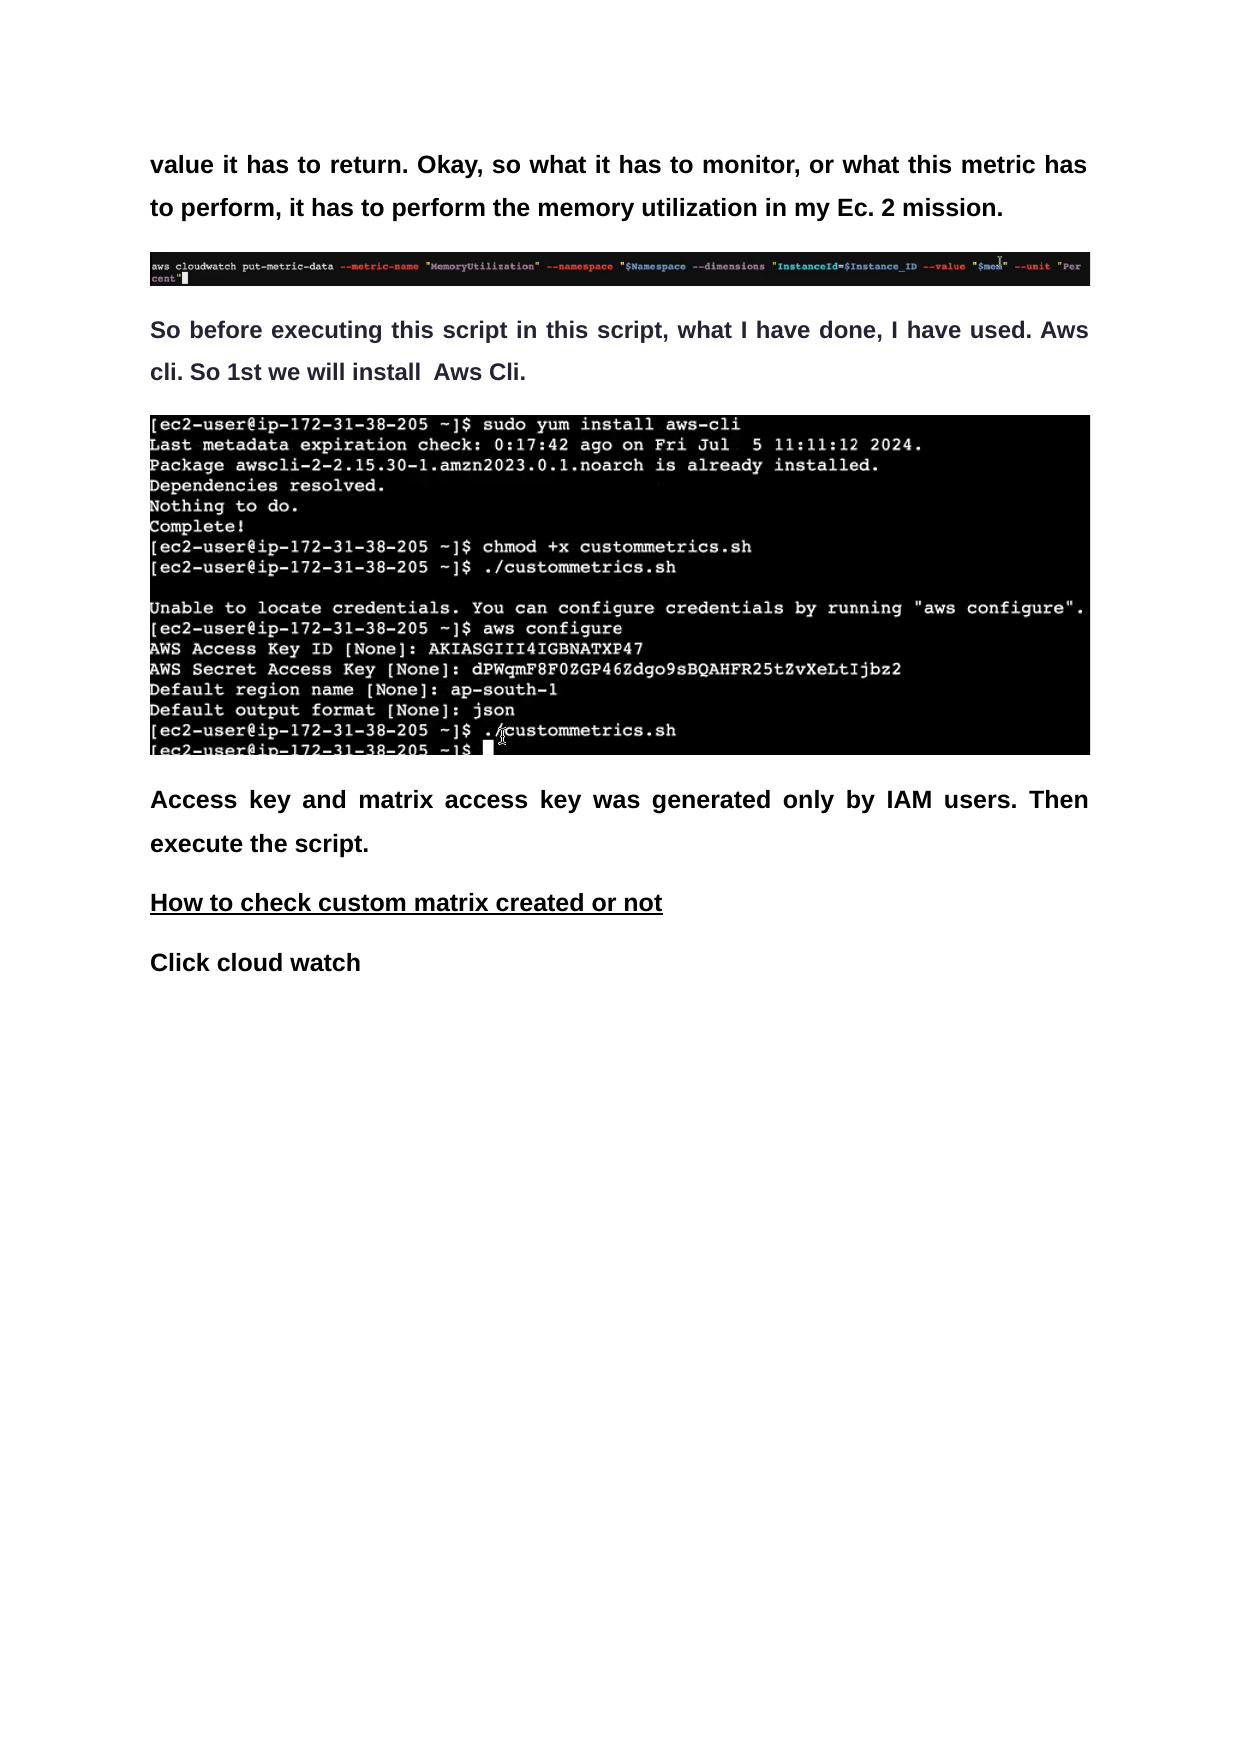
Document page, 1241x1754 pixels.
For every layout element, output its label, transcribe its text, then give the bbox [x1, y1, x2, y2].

text Click cloud watch [150, 948, 1090, 977]
text How to check custom matrix created or not [150, 888, 1090, 917]
picture [150, 252, 1091, 286]
text Access key and matrix access key was generated only by IAM users. Then execute the script. [150, 785, 1090, 857]
text So before executing this script in this script, what I have done, I have used. Aws cli. So 1st we will install Aws Cli. [150, 316, 1090, 385]
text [150, 150, 1090, 222]
picture [150, 415, 1091, 755]
